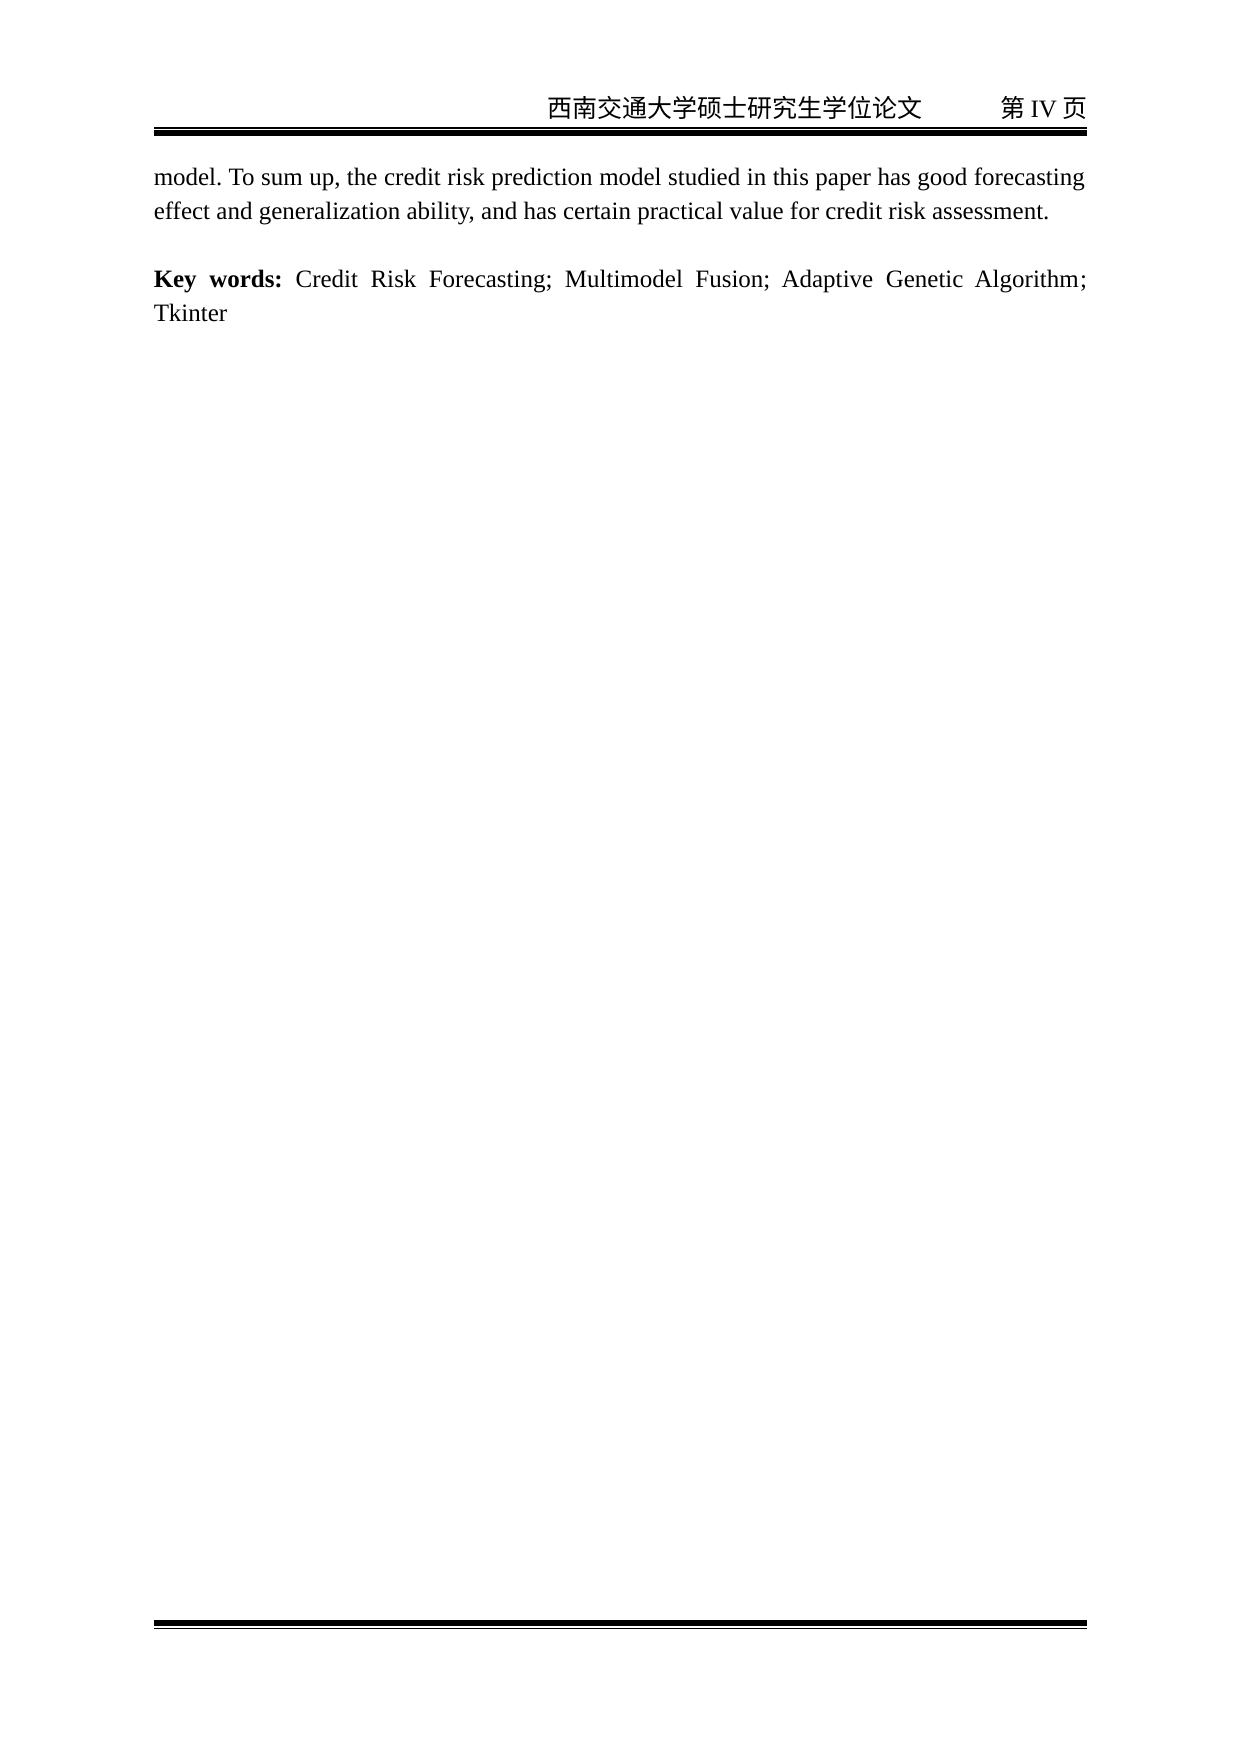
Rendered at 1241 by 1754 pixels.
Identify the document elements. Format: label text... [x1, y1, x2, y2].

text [153, 160, 1087, 228]
text Key words: Credit Risk Forecasting; Multimodel Fusion; Adaptive Genetic Algorithm; Tkinter [153, 262, 1087, 330]
